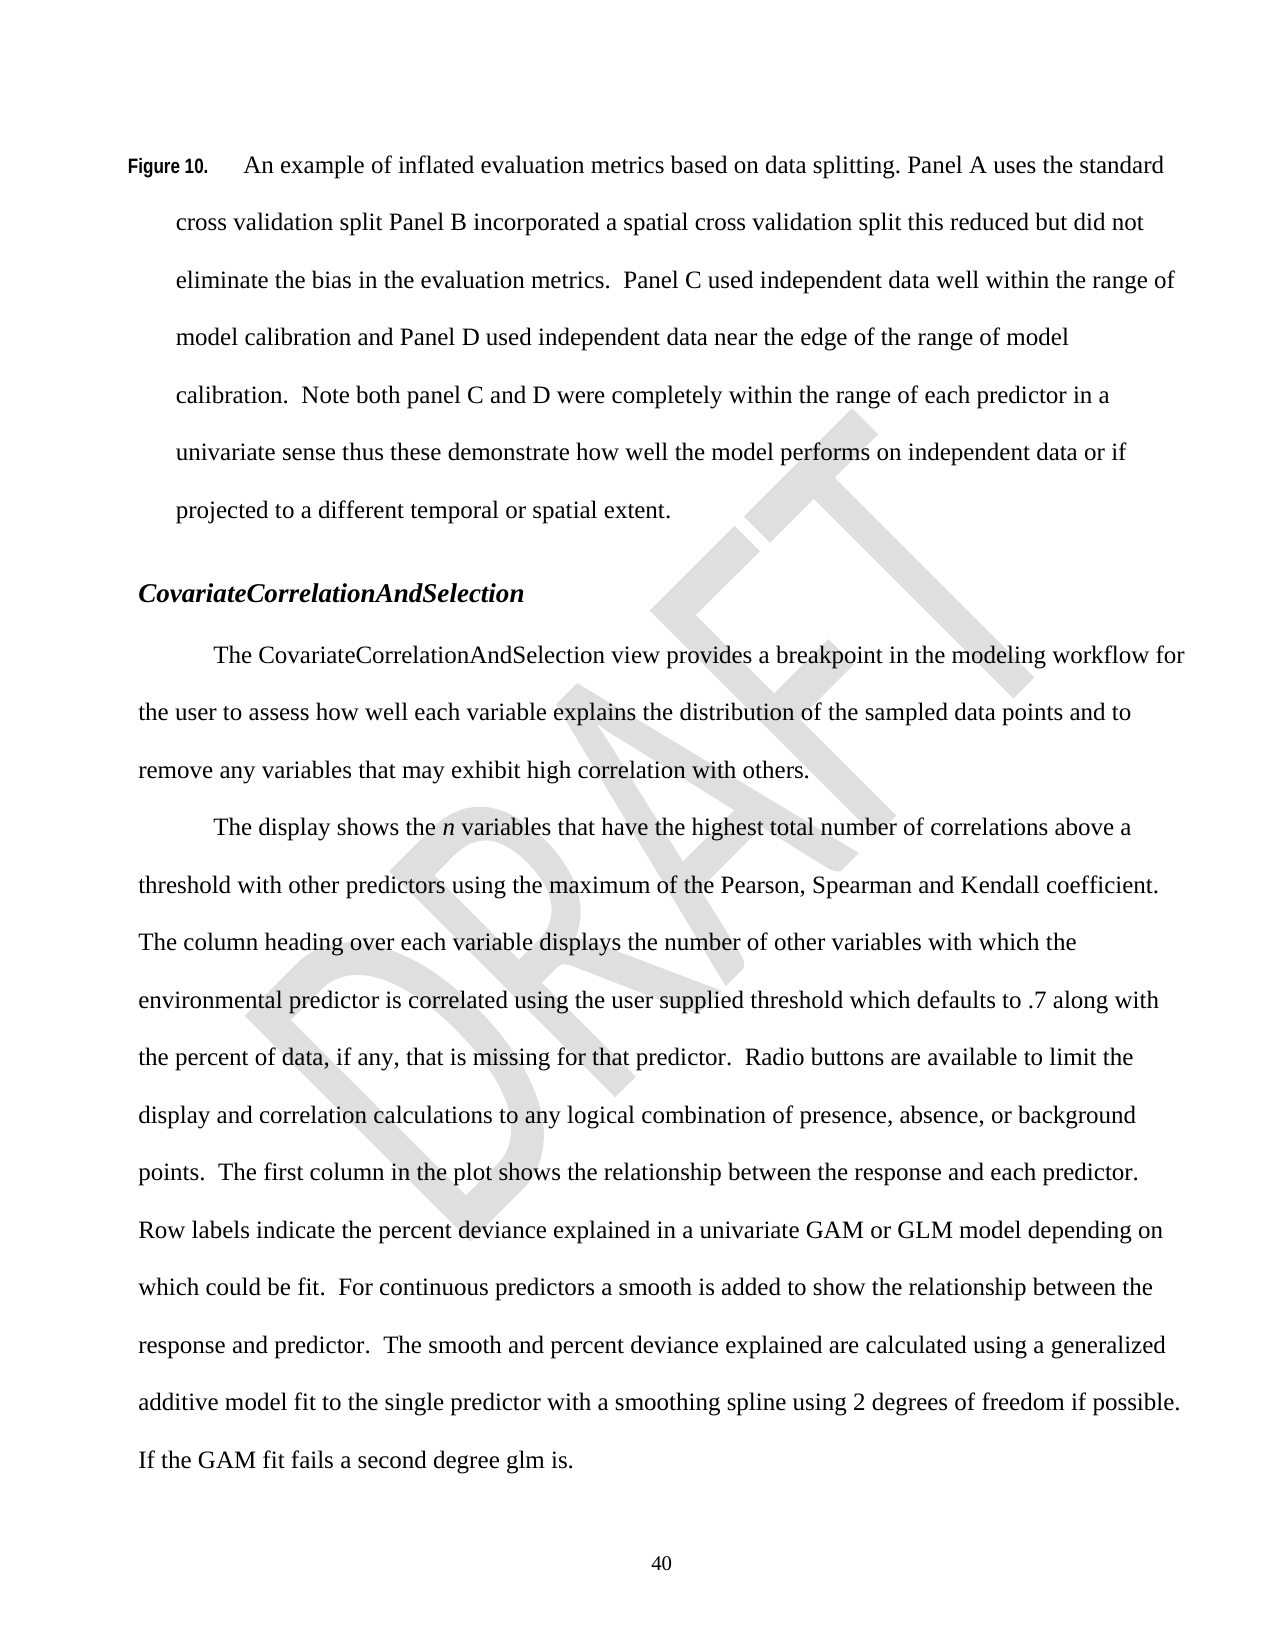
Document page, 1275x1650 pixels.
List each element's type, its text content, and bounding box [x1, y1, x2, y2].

text The CovariateCorrelationAndSelection view provides a breakpoint in the modeling workflow for the user to assess how well each variable explains the distribution of the sampled data points and to remove any variables that may exhibit high correlation with others. [138, 640, 1185, 783]
subtitle CovariateCorrelationAndSelection [138, 577, 1185, 609]
text An example of inflated evaluation metrics based on data splitting. Panel A uses the standard cross validation split Panel B incorporated a spatial cross validation split this reduced but did not eliminate the bias in the evaluation metrics. Panel C used independent data well within the range of model calibration and Panel D used independent data near the edge of the range of model calibration. Note both panel C and D were completely within the range of each predictor in a univariate sense thus these demonstrate how well the model performs on independent data or if projected to a different temporal or spatial extent. [168, 150, 1185, 524]
text The display shows the n variables that have the highest total number of correlations above a threshold with other predictors using the maximum of the Pearson, Spearman and Kendall coefficient. The column heading over each variable displays the number of other variables with which the environmental predictor is correlated using the user supplied threshold which defaults to .7 along with the percent of data, if any, that is missing for that predictor. Radio buttons are available to limit the display and correlation calculations to any logical combination of presence, absence, or background points. The first column in the plot shows the relationship between the response and each predictor. Row labels indicate the percent deviance explained in a univariate GAM or GLM model depending on which could be fit. For continuous predictors a smooth is added to show the relationship between the response and predictor. The smooth and percent deviance explained are calculated using a generalized additive model fit to the single predictor with a smoothing spline using 2 degrees of freedom if possible. If the GAM fit fails a second degree glm is. [138, 812, 1185, 1473]
